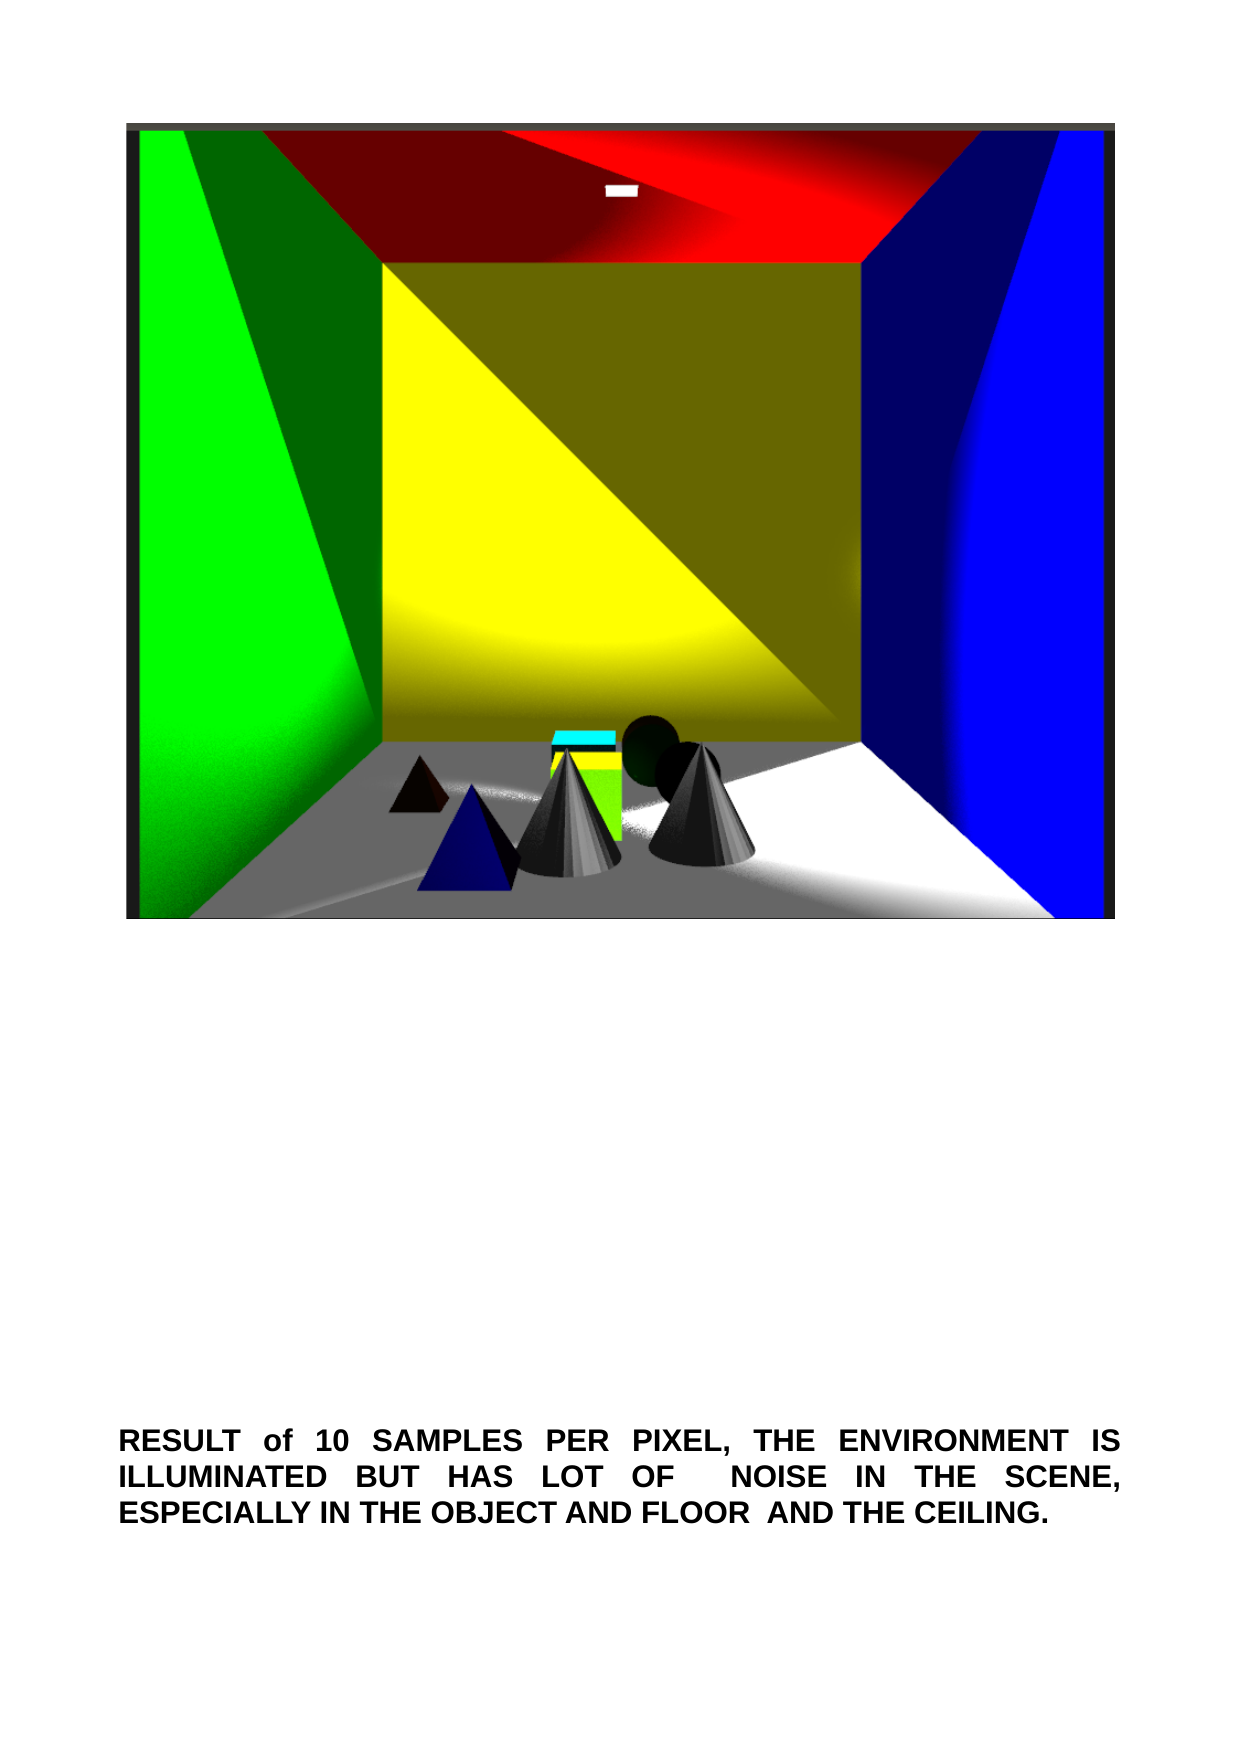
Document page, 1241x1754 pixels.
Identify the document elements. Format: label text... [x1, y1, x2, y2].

list RESULT of 10 SAMPLES PER PIXEL, THE ENVIRONMENT IS ILLUMINATED BUT HAS LOT OF NOISE IN THE SCENE, ESPECIALLY IN THE OBJECT AND FLOOR AND THE CEILING. [118, 1422, 1122, 1529]
picture [126, 123, 1115, 919]
